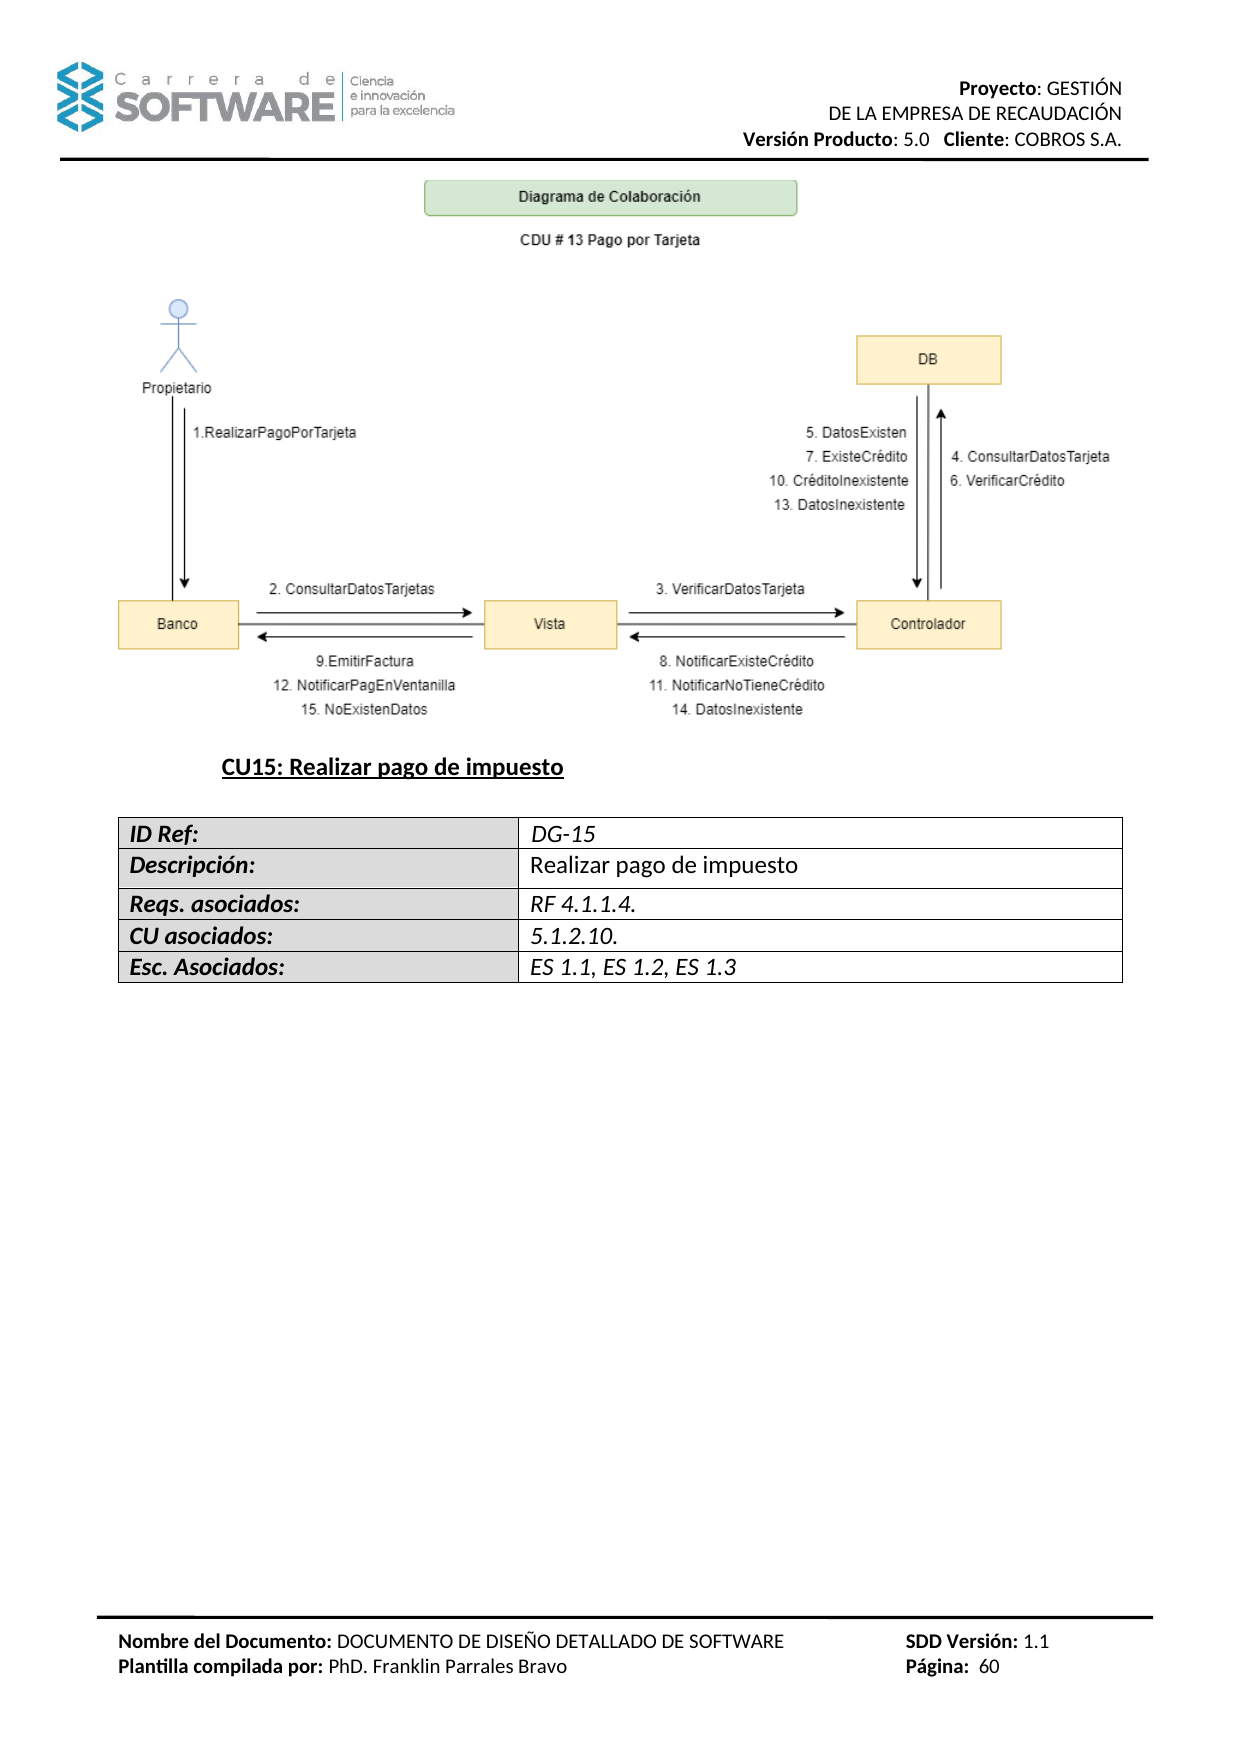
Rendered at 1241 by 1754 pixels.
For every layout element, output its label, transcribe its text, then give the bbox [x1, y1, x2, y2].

table_cell Realizar pago de impuesto [519, 849, 1122, 887]
table_header ID Ref: [119, 818, 518, 848]
picture [118, 180, 1123, 723]
table_cell CU asociados: [119, 920, 518, 951]
table_cell ES 1.1, ES 1.2, ES 1.3 [519, 952, 1122, 982]
table_cell RF 4.1.1.4. [519, 889, 1122, 919]
table_cell Descripción: [119, 849, 518, 887]
picture [46, 46, 461, 154]
table_cell 5.1.2.10. [519, 920, 1122, 951]
table_cell Reqs. asociados: [119, 889, 518, 919]
text CU15: Realizar pago de impuesto [222, 751, 1122, 781]
table_header DG-15 [519, 818, 1122, 848]
table_cell Esc. Asociados: [119, 952, 518, 982]
